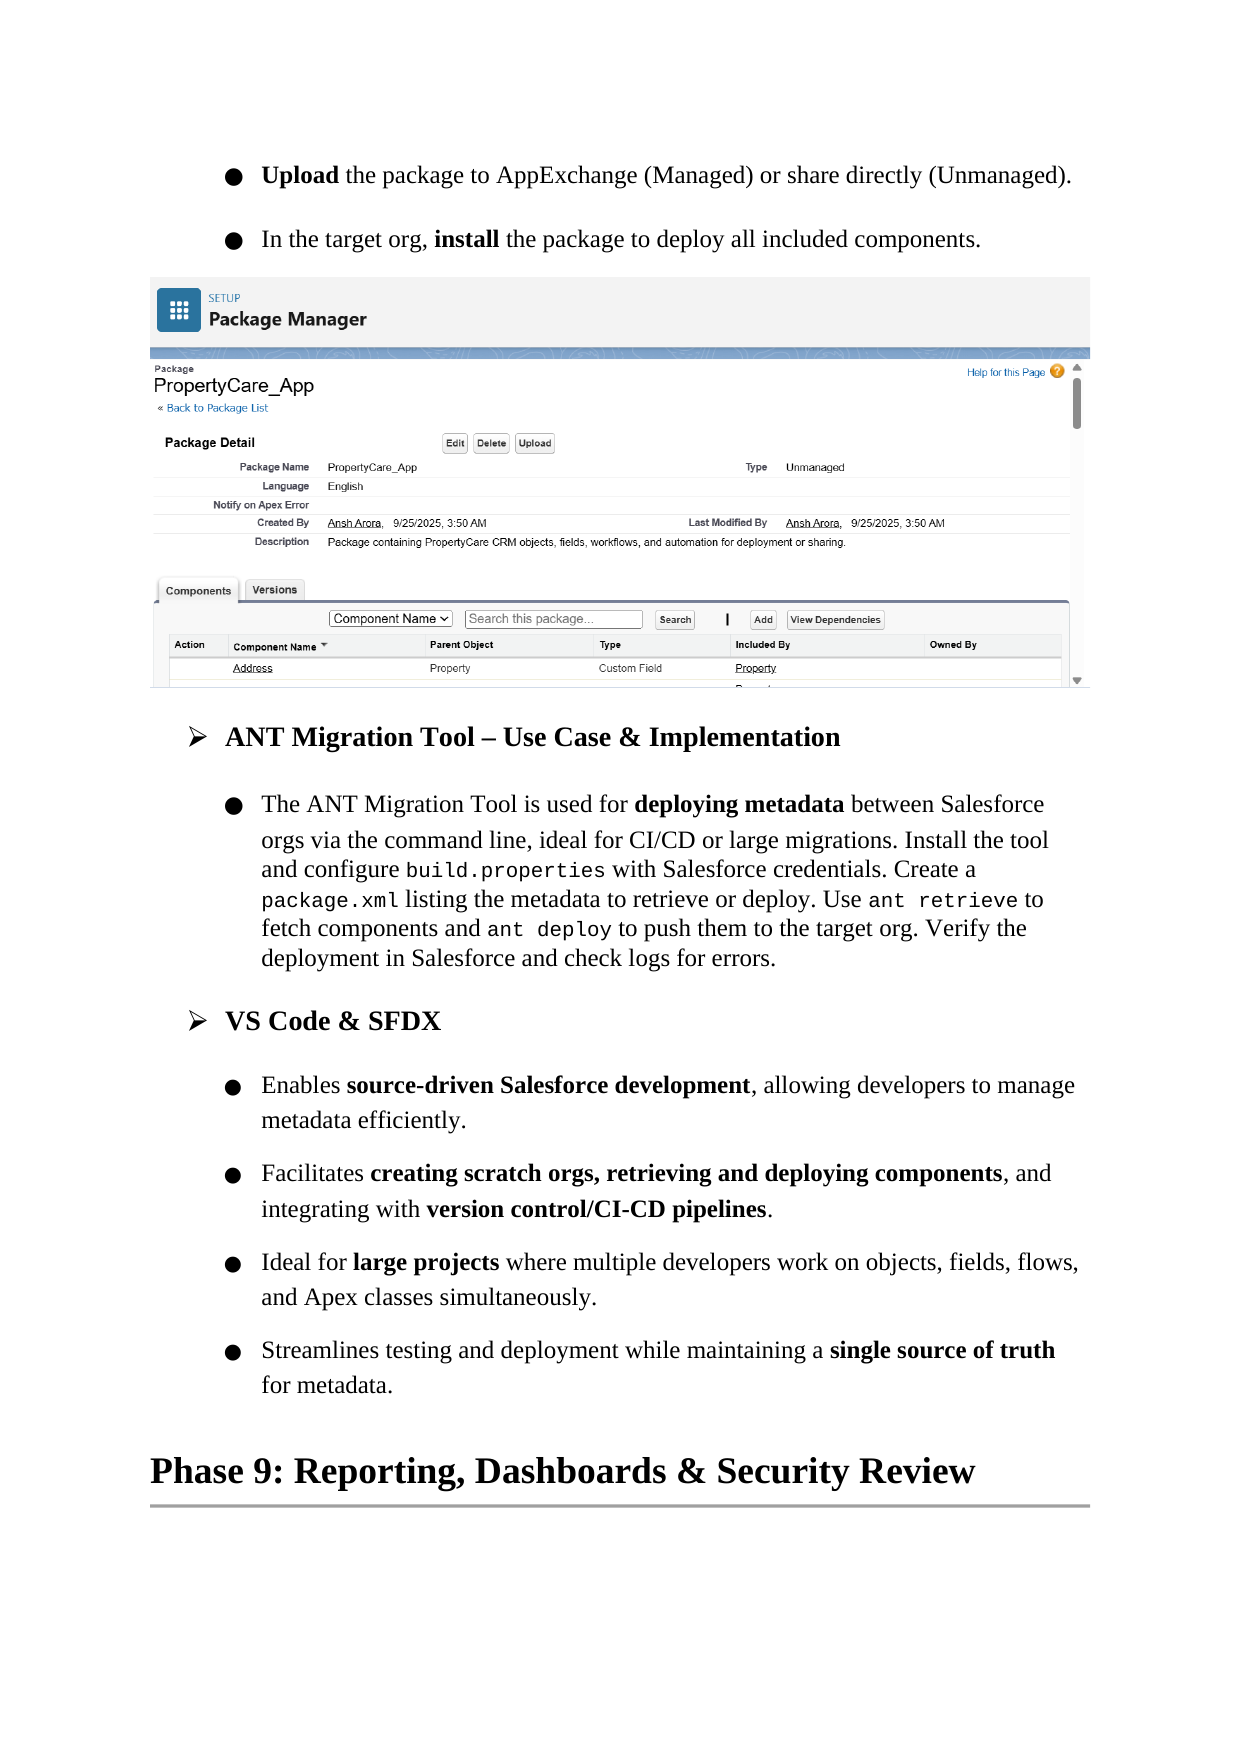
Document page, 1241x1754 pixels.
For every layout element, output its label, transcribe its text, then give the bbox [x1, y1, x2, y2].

list The ANT Migration Tool is used for deploying metadata between Salesforce orgs via the command line, ideal for CI/CD or large migrations. Install the tool and configure build.properties with Salesforce credentials. Create a package.xml listing the metadata to retrieve or deploy. Use ant retrieve to fetch components and ant deploy to push them to the target org. Verify the deployment in Salesforce and check logs for errors. [224, 779, 1090, 972]
subtitle ANT Migration Tool – Use Case & Implementation [187, 704, 1090, 762]
list Ideal for large projects where multiple developers work on objects, fields, flows, and Apex classes simultaneously. [224, 1239, 1090, 1311]
list Facilitates creating scratch orgs, retrieving and deploying components, and integrating with version control/CI-CD pipelines. [224, 1151, 1090, 1222]
list Upload the package to AppExchange (Managed) or share directly (Unmanaged). [224, 150, 1090, 197]
subtitle VS Code & SFDX [187, 988, 1090, 1046]
list Enables source-driven Salesforce development, allowing developers to manage metadata efficiently. [224, 1063, 1090, 1134]
list In the target org, install the package to deploy all included components. [224, 214, 1090, 261]
subtitle Phase 9: Reporting, Dashboards & Security Review [150, 1449, 1090, 1492]
list Streamlines testing and deployment while maintaining a single source of truth for metadata. [224, 1327, 1090, 1399]
picture [150, 277, 1091, 688]
